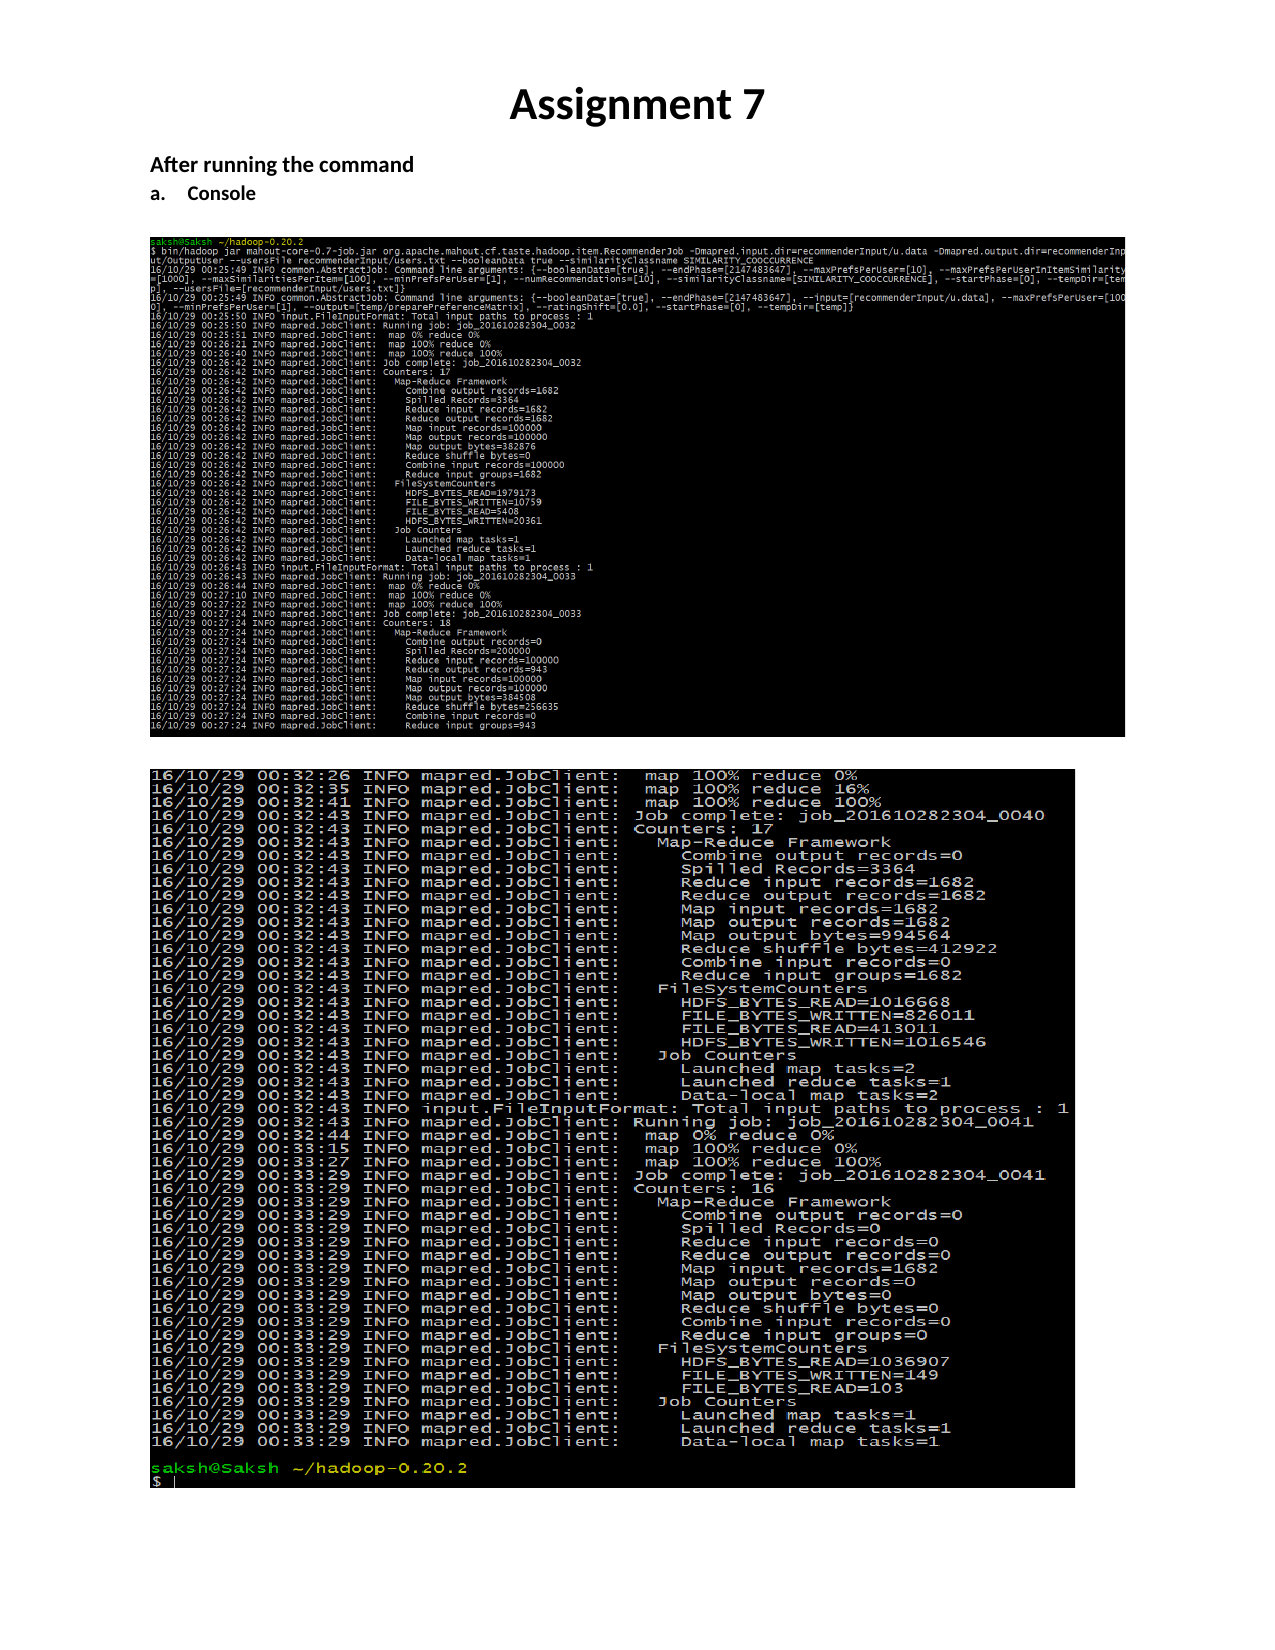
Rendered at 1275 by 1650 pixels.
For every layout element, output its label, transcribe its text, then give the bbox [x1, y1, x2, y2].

picture [150, 237, 1125, 737]
text After running the command [150, 150, 1125, 178]
list Console [150, 180, 1125, 206]
picture [150, 769, 1075, 1488]
